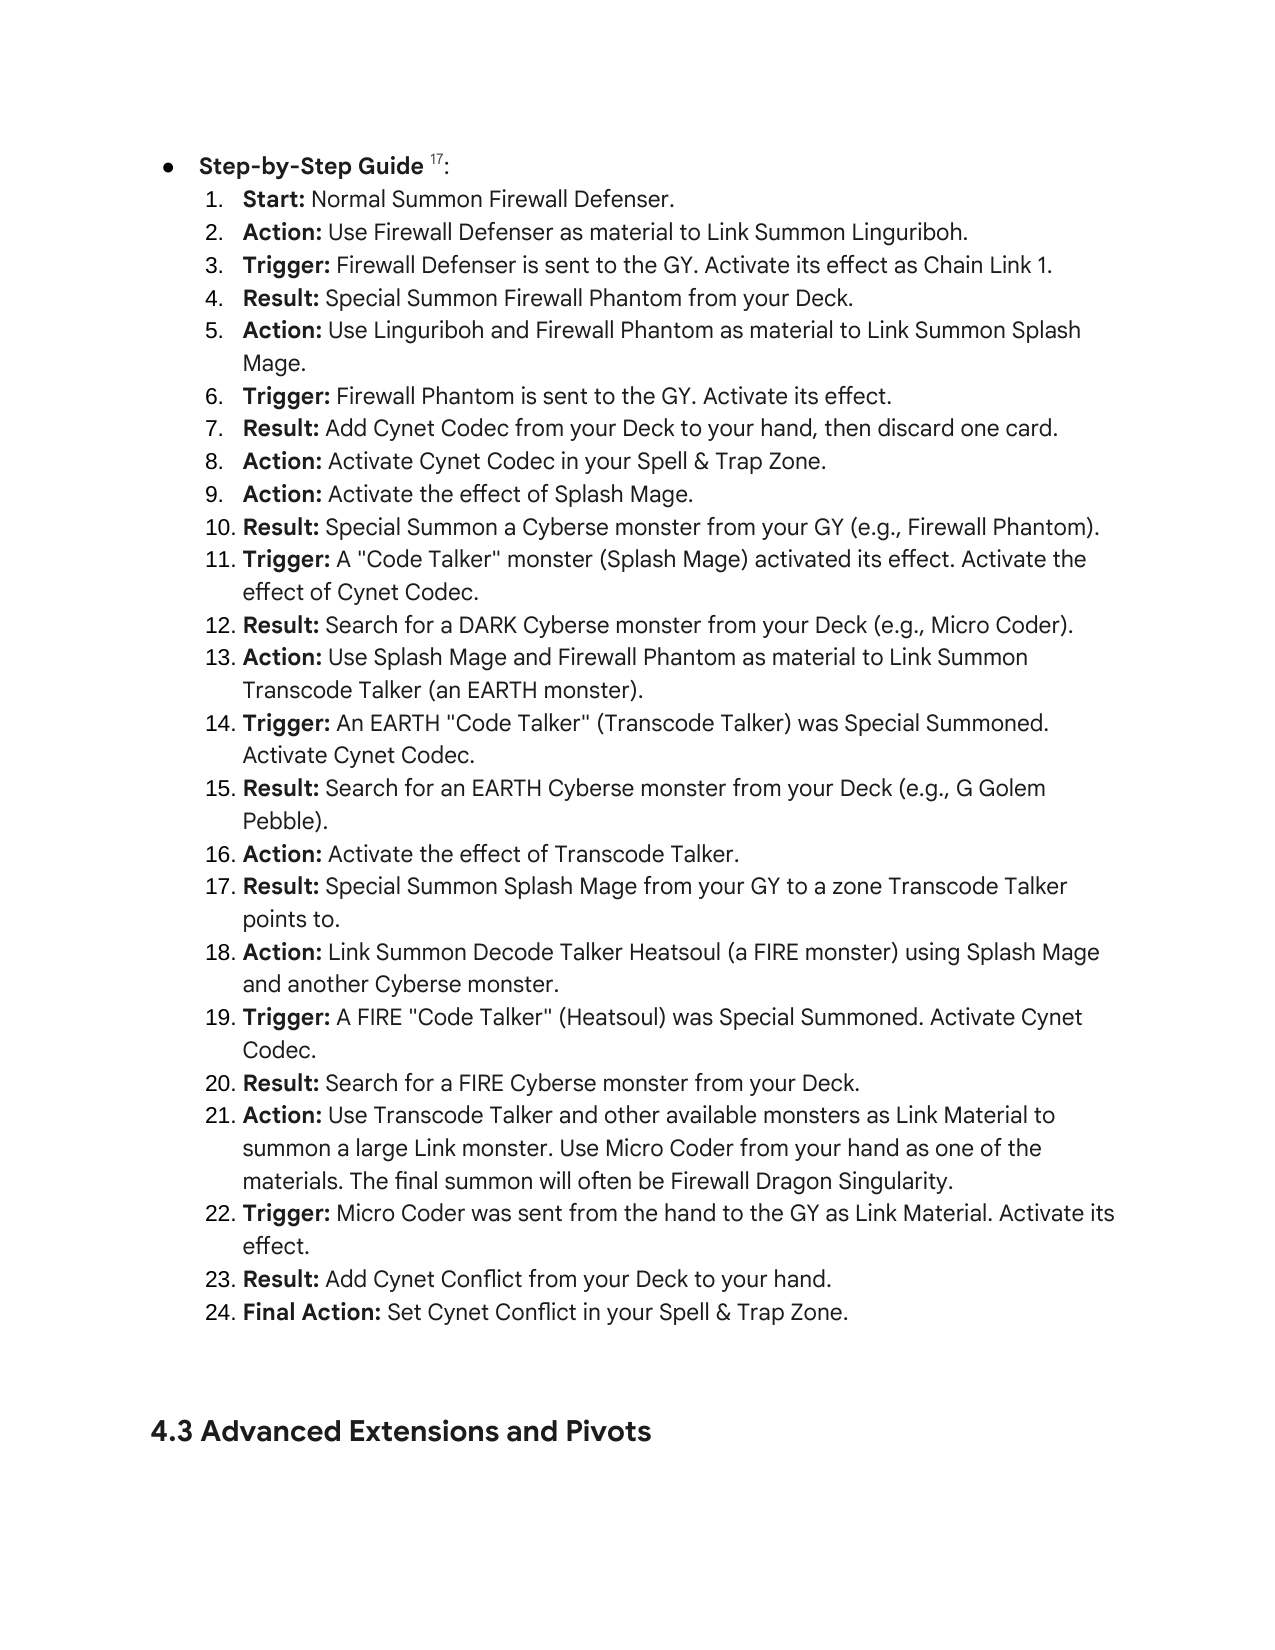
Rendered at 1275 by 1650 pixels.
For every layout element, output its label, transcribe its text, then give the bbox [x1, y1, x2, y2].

list Action: Use Splash Mage and Firewall Phantom as material to Link Summon Transcode Talker (an EARTH monster). [205, 644, 1125, 705]
subtitle 4.3 Advanced Extensions and Pivots [150, 1413, 1125, 1450]
list Result: Search for a DARK Cyberse monster from your Deck (e.g., Micro Coder). [205, 611, 1125, 640]
list Result: Special Summon a Cyberse monster from your GY (e.g., Firewall Phantom). [205, 513, 1125, 542]
list Trigger: Micro Coder was sent from the hand to the GY as Link Material. Activate its effect. [205, 1200, 1125, 1261]
list Result: Search for a FIRE Cyberse monster from your Deck. [205, 1069, 1125, 1098]
list Final Action: Set Cynet Conflict in your Spell & Trap Zone. [205, 1298, 1125, 1327]
list Action: Use Linguriboh and Firewall Phantom as material to Link Summon Splash Mage. [205, 317, 1125, 378]
list Action: Activate the effect of Splash Mage. [205, 480, 1125, 509]
list Action: Activate Cynet Codec in your Spell & Trap Zone. [205, 447, 1125, 476]
list Trigger: Firewall Phantom is sent to the GY. Activate its effect. [205, 382, 1125, 411]
list Result: Search for an EARTH Cyberse monster from your Deck (e.g., G Golem Pebble). [205, 774, 1125, 836]
list Action: Link Summon Decode Talker Heatsoul (a FIRE monster) using Splash Mage and another Cyberse monster. [205, 938, 1125, 999]
list Action: Activate the effect of Transcode Talker. [205, 840, 1125, 869]
list Trigger: A "Code Talker" monster (Splash Mage) activated its effect. Activate the effect of Cynet Codec. [205, 546, 1125, 607]
list Trigger: Firewall Defenser is sent to the GY. Activate its effect as Chain Link 1. [205, 251, 1125, 280]
list Trigger: An EARTH "Code Talker" (Transcode Talker) was Special Summoned. Activate Cynet Codec. [205, 709, 1125, 771]
list Result: Add Cynet Conflict from your Deck to your hand. [205, 1265, 1125, 1294]
list Result: Special Summon Firewall Phantom from your Deck. [205, 284, 1125, 313]
list Start: Normal Summon Firewall Defenser. [205, 186, 1125, 214]
list Step-by-Step Guide 17: [161, 150, 1125, 181]
list Trigger: A FIRE "Code Talker" (Heatsoul) was Special Summoned. Activate Cynet Codec. [205, 1003, 1125, 1065]
list Action: Use Firewall Defenser as material to Link Summon Linguriboh. [205, 218, 1125, 247]
list Action: Use Transcode Talker and other available monsters as Link Material to summon a large Link monster. Use Micro Coder from your hand as one of the materials. The final summon will often be Firewall Dragon Singularity. [205, 1102, 1125, 1196]
list Result: Add Cynet Codec from your Deck to your hand, then discard one card. [205, 415, 1125, 443]
list Result: Special Summon Splash Mage from your GY to a zone Transcode Talker points to. [205, 873, 1125, 934]
